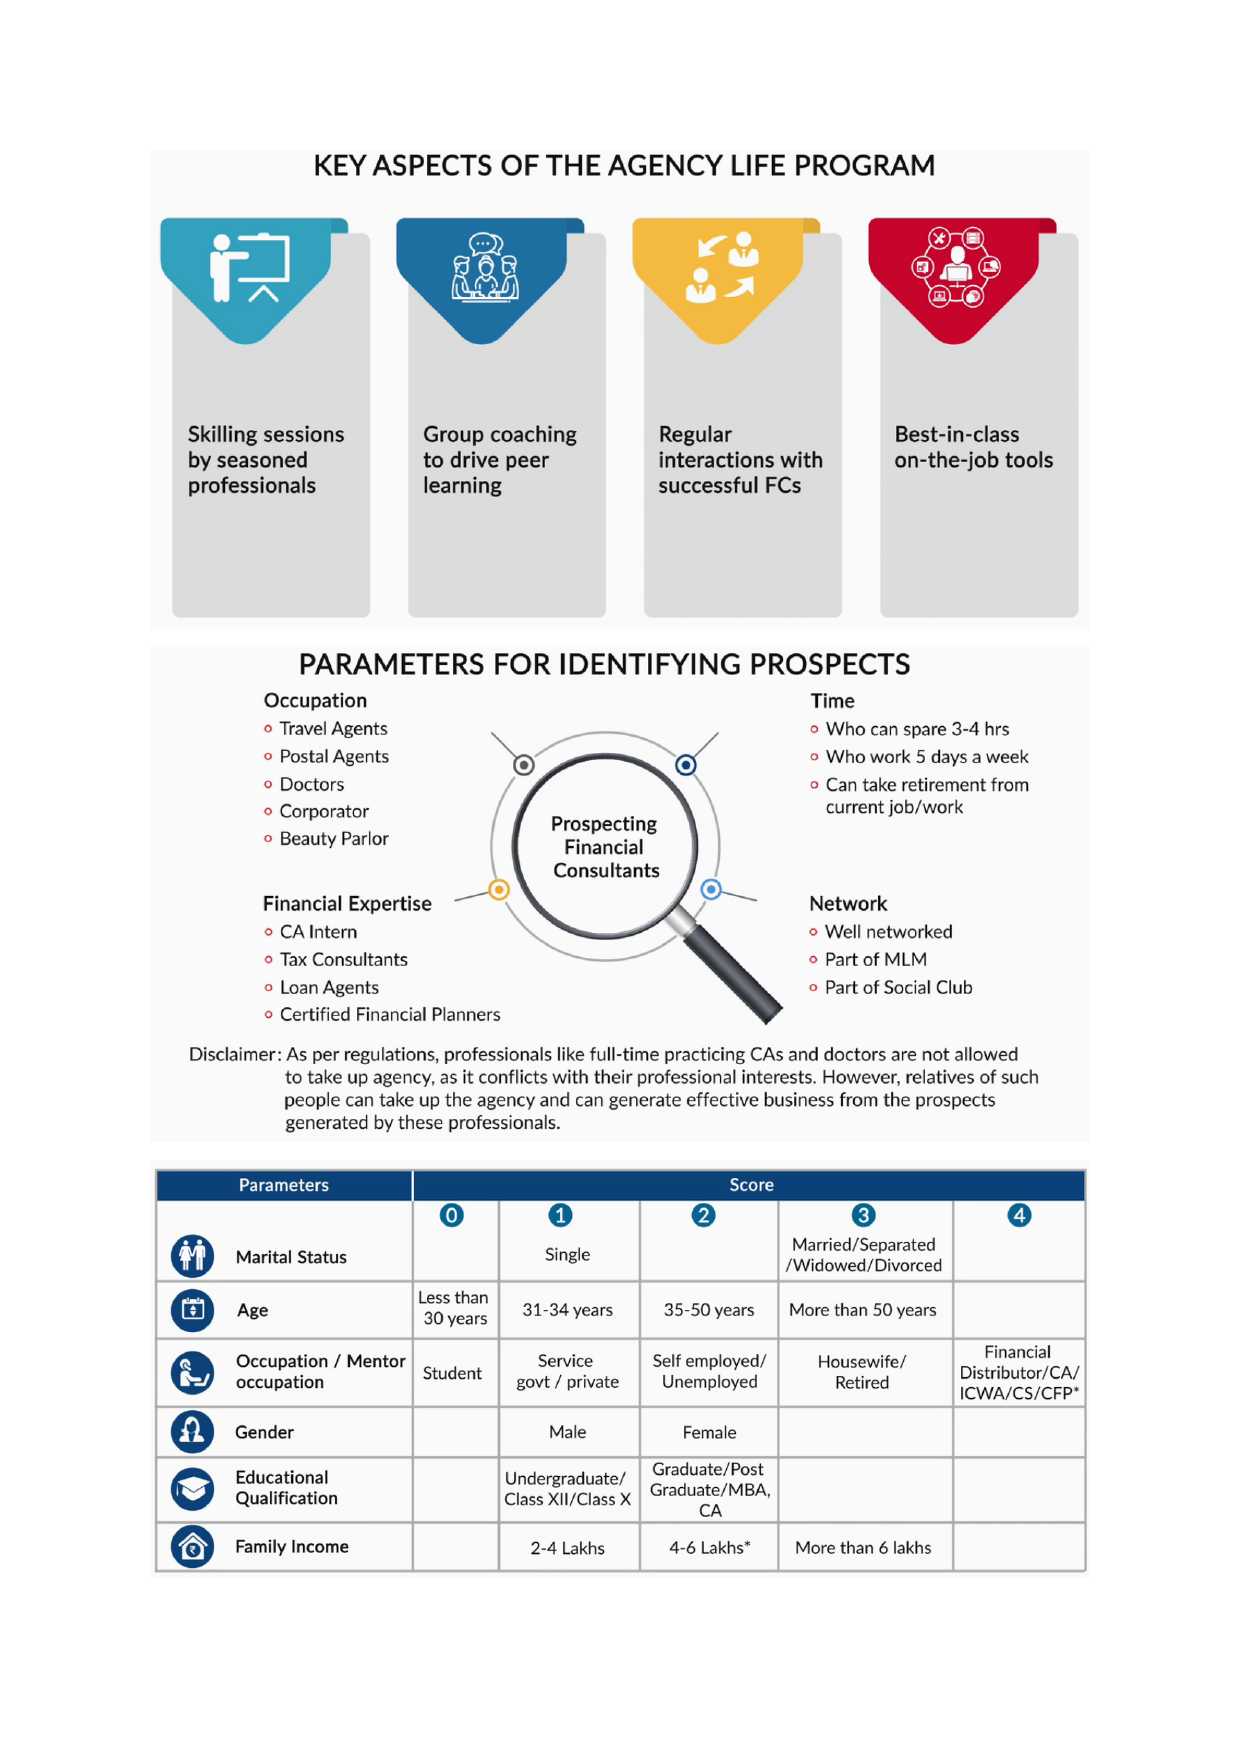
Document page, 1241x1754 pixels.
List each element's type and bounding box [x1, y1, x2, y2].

picture [150, 150, 1091, 629]
picture [150, 647, 1091, 1142]
picture [150, 1160, 1091, 1578]
